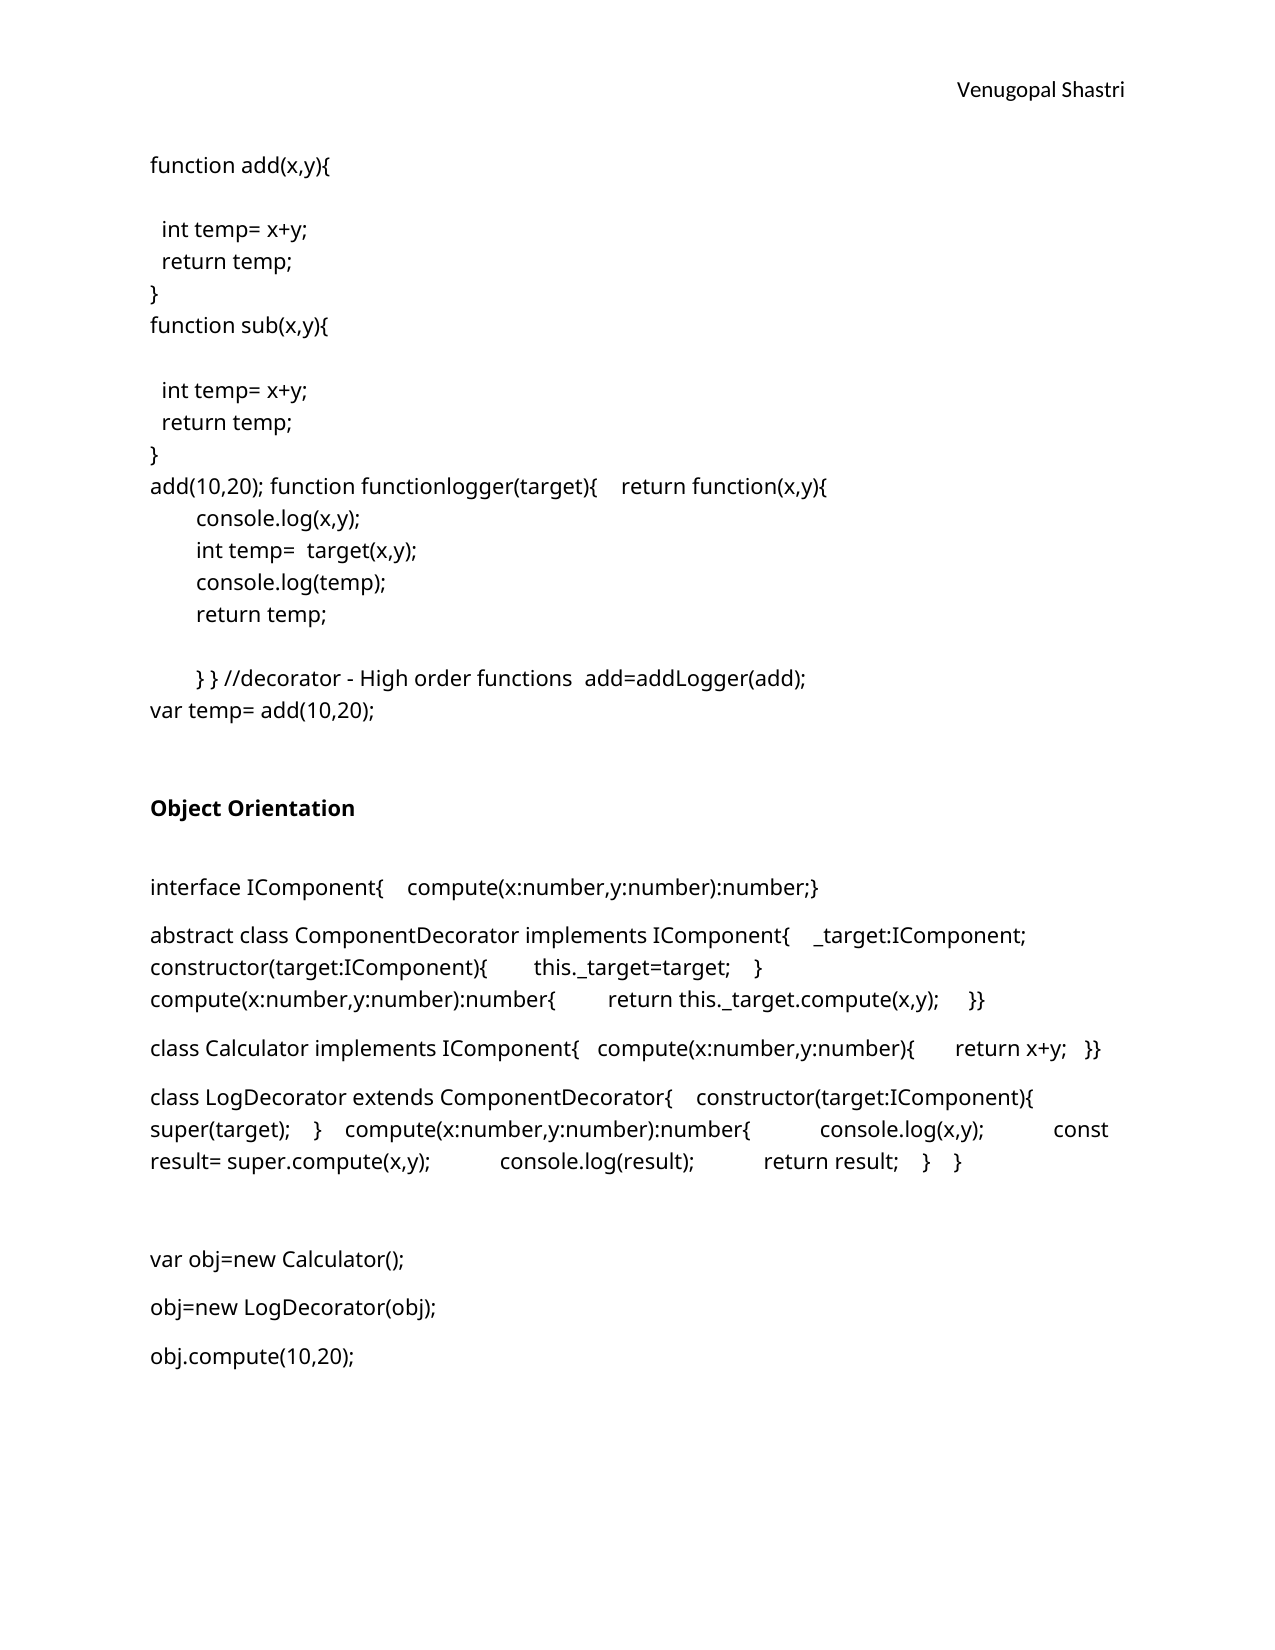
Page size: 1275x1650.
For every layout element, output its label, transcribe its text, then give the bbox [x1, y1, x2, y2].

text obj=new LogDecorator(obj); [150, 1292, 1125, 1322]
text abstract class ComponentDecorator implements IComponent{​​​​​​ _target:IComponent; constructor(target:IComponent){​​​​​​ this._target=target; }​​​​​​ compute(x:number,y:number):number{​​​​​​ return this._target.compute(x,y); }​​​​​​} [150, 920, 1125, 1014]
text var obj=new Calculator(); [150, 1243, 1125, 1273]
text obj.compute(10,20); [150, 1341, 1125, 1401]
text Object Orientation [150, 793, 1125, 823]
text function add(x,y){​​​​​ int temp= x+y; return temp; }​​​​​ function sub(x,y){​​​​​ int temp= x+y; return temp; }​​​​​ add(10,20); function functionlogger(target){​​​​​ return function(x,y){​​​​​ console.log(x,y); int temp= target(x,y); console.log(temp); return temp; }​​​​​ }​​​​​ //decorator - High order functions add=addLogger(add); var temp= add(10,20); [150, 150, 1125, 725]
text ​​​​​​class Calculator implements IComponent{​​​​​​ compute(x:number,y:number){​​​​​​ return x+y; }​​​​​​} [150, 1033, 1125, 1063]
text interface IComponent{​​​​​​ compute(x:number,y:number):number;}​​​​​​ [150, 871, 1125, 901]
text ​​​​​​class LogDecorator extends ComponentDecorator{​​​​​​ constructor(target:IComponent){​​​​​​ super(target); }​​​​​​ compute(x:number,y:number):number{​​​​​​ console.log(x,y); const result= super.compute(x,y); console.log(result); return result; }​​​​​​ }​​​​​​ [150, 1082, 1125, 1176]
